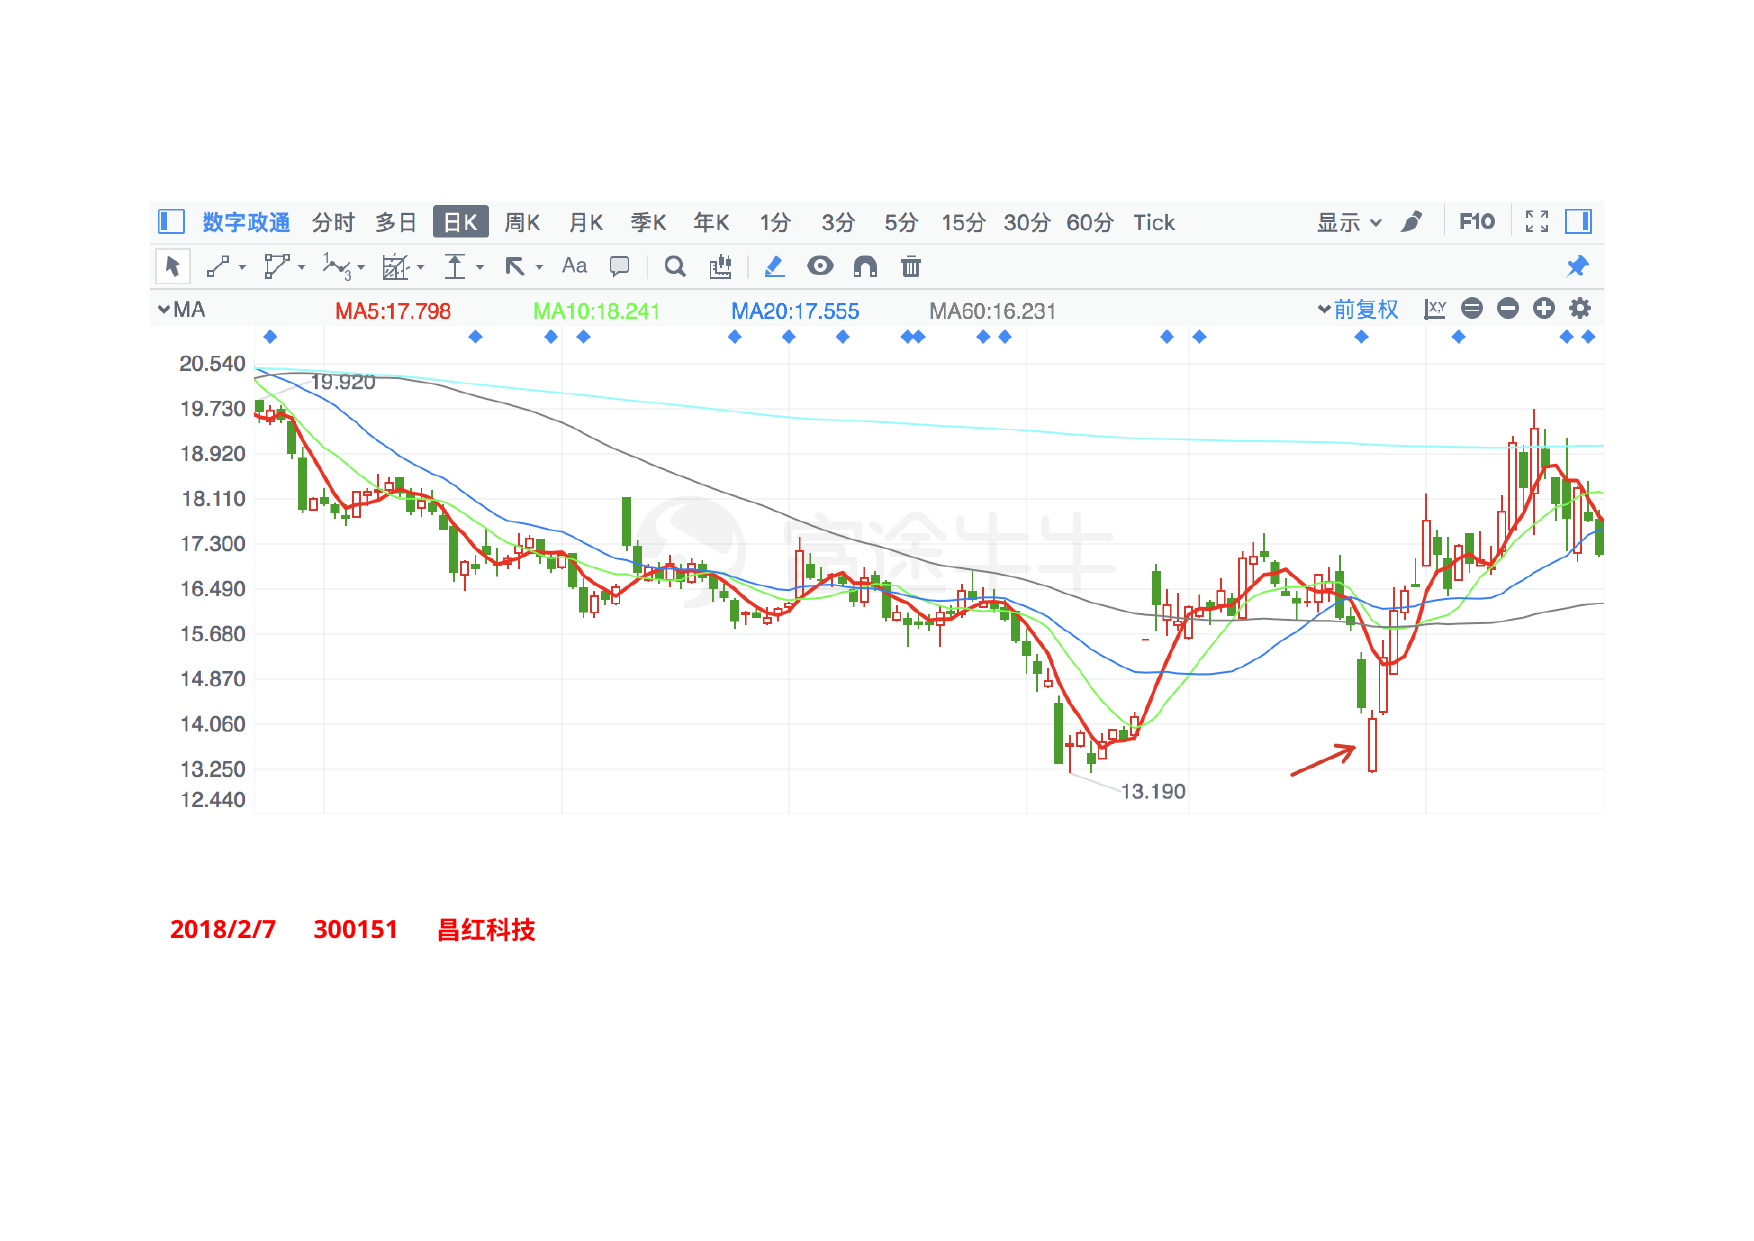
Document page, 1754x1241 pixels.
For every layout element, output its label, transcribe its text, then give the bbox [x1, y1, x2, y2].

table_header 2018/2/7 [150, 906, 287, 951]
table_header 昌红科技 [425, 906, 560, 951]
table_header 300151 [288, 906, 425, 951]
picture [150, 201, 1605, 814]
